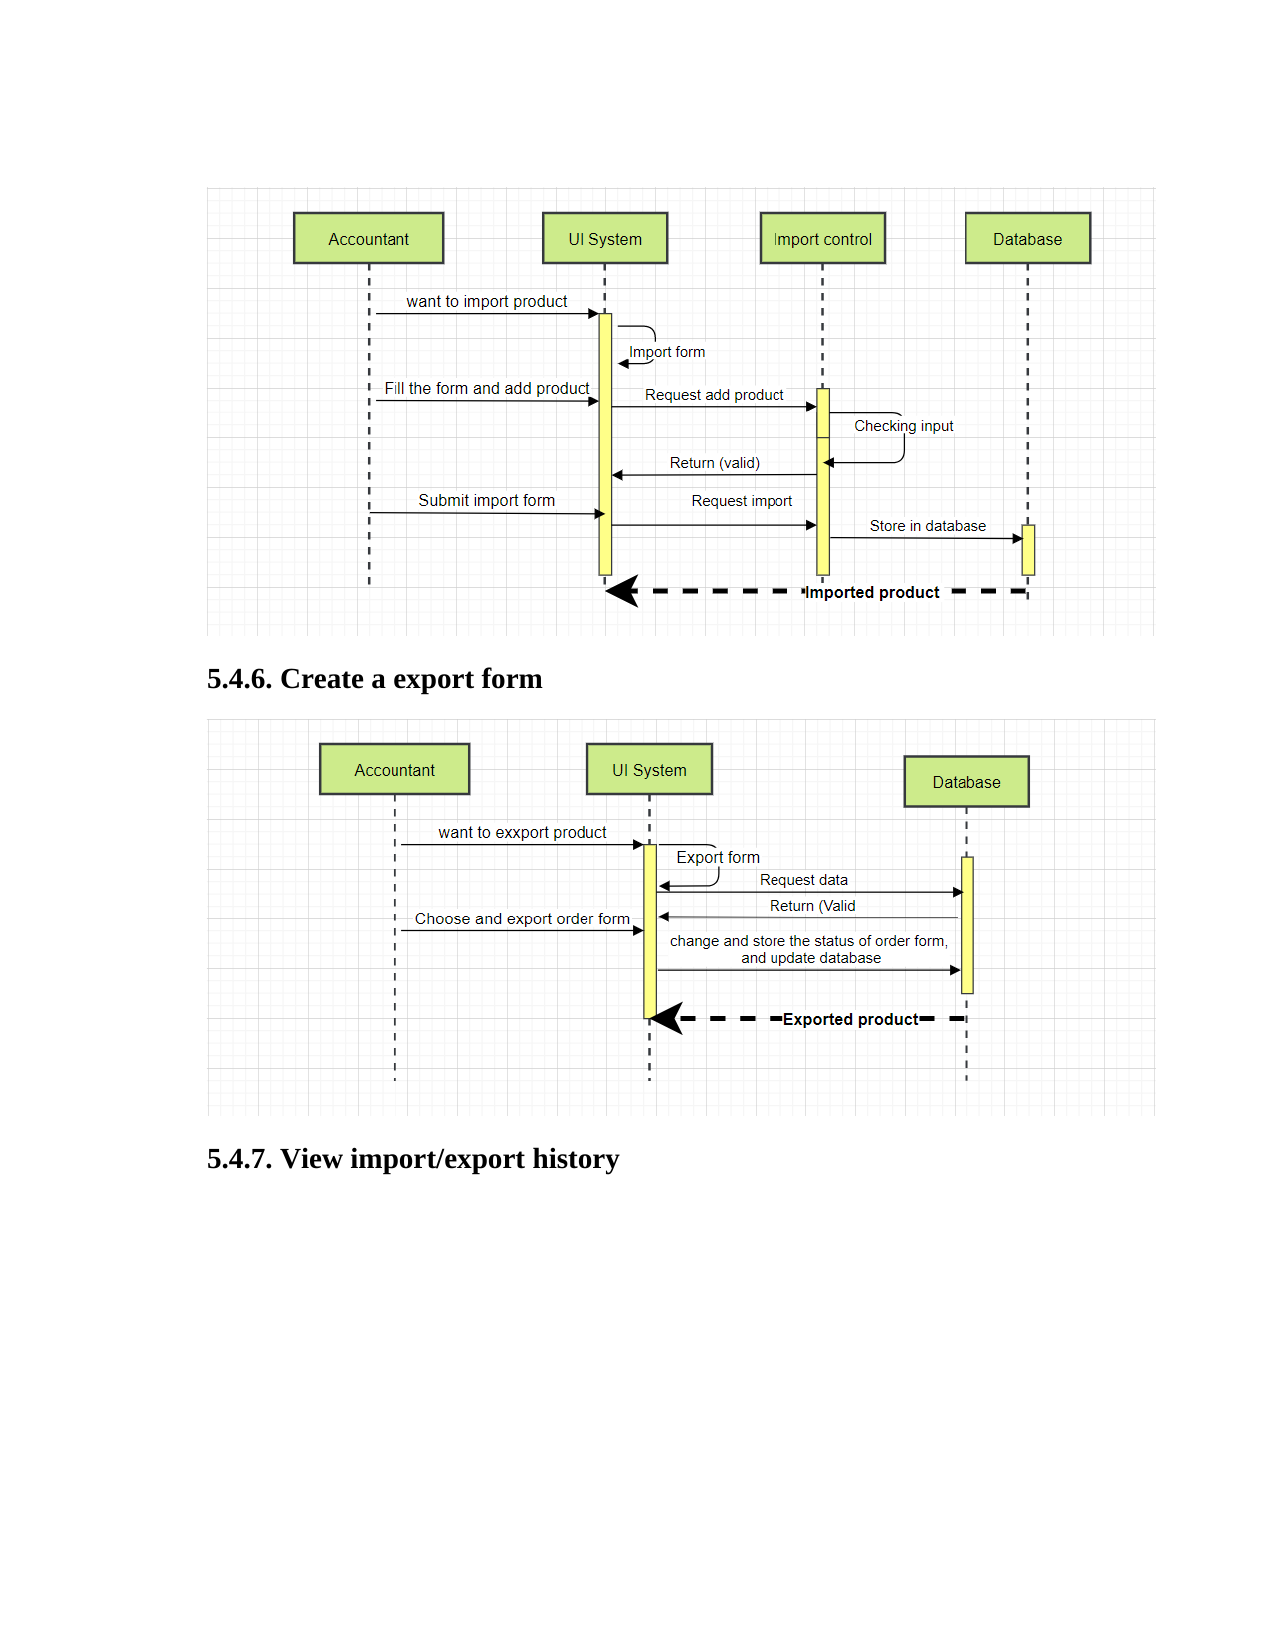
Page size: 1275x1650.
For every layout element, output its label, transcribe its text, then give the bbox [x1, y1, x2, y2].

text 5.4.6. Create a export form [207, 661, 1157, 694]
picture [206, 719, 1156, 1116]
picture [206, 187, 1156, 636]
text 5.4.7. View import/export history [207, 1141, 1157, 1174]
